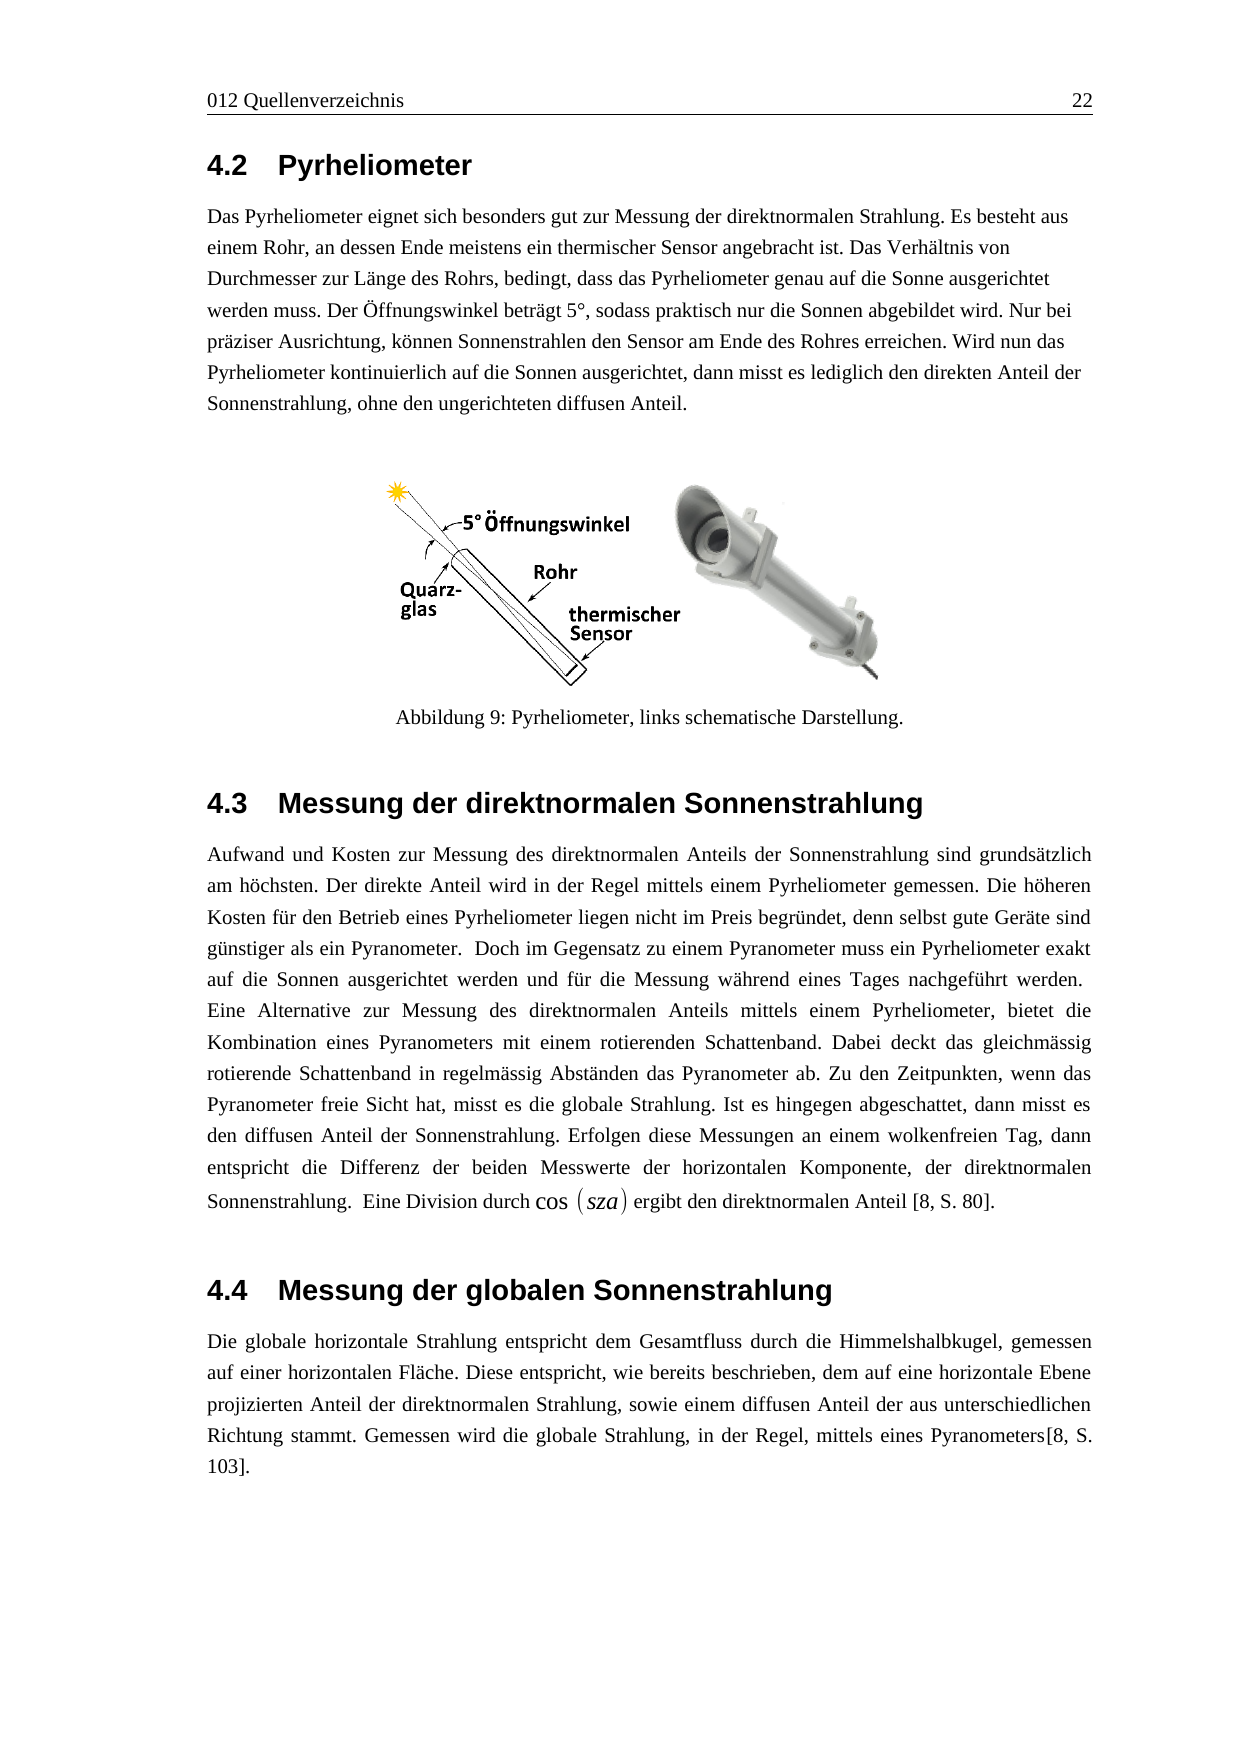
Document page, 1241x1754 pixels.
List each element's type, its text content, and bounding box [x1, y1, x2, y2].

subtitle Messung der direktnormalen Sonnenstrahlung [207, 786, 1093, 819]
subtitle Pyrheliometer [207, 148, 1093, 181]
text Die globale horizontale Strahlung entspricht dem Gesamtfluss durch die Himmelshalbkugel, gemessen auf einer horizontalen Fläche. Diese entspricht, wie bereits beschrieben, dem auf eine horizontale Ebene projizierten Anteil der direktnormalen Strahlung, sowie einem diffusen Anteil der aus unterschiedlichen Richtung stammt. Gemessen wird die globale Strahlung, in der Regel, mittels eines Pyranometers[8, S. 103]. [207, 1329, 1093, 1478]
subtitle Messung der globalen Sonnenstrahlung [207, 1273, 1093, 1307]
picture [386, 478, 913, 686]
text Abbildung 9: Pyrheliometer, links schematische Darstellung. [207, 705, 1093, 729]
text Das Pyrheliometer eignet sich besonders gut zur Messung der direktnormalen Strahlung. Es besteht aus einem Rohr, an dessen Ende meistens ein thermischer Sensor angebracht ist. Das Verhältnis von Durchmesser zur Länge des Rohrs, bedingt, dass das Pyrheliometer genau auf die Sonne ausgerichtet werden muss. Der Öffnungswinkel beträgt 5°, sodass praktisch nur die Sonnen abgebildet wird. Nur bei präziser Ausrichtung, können Sonnenstrahlen den Sensor am Ende des Rohres erreichen. Wird nun das Pyrheliometer kontinuierlich auf die Sonnen ausgerichtet, dann misst es lediglich den direkten Anteil der Sonnenstrahlung, ohne den ungerichteten diffusen Anteil. [207, 204, 1093, 415]
text Aufwand und Kosten zur Messung des direktnormalen Anteils der Sonnenstrahlung sind grundsätzlich am höchsten. Der direkte Anteil wird in der Regel mittels einem Pyrheliometer gemessen. Die höheren Kosten für den Betrieb eines Pyrheliometer liegen nicht im Preis begründet, denn selbst gute Geräte sind günstiger als ein Pyranometer. Doch im Gegensatz zu einem Pyranometer muss ein Pyrheliometer exakt auf die Sonnen ausgerichtet werden und für die Messung während eines Tages nachgeführt werden. Eine Alternative zur Messung des direktnormalen Anteils mittels einem Pyrheliometer, bietet die Kombination eines Pyranometers mit einem rotierenden Schattenband. Dabei deckt das gleichmässig rotierende Schattenband in regelmässig Abständen das Pyranometer ab. Zu den Zeitpunkten, wenn das Pyranometer freie Sicht hat, misst es die globale Strahlung. Ist es hingegen abgeschattet, dann misst es den diffusen Anteil der Sonnenstrahlung. Erfolgen diese Messungen an einem wolkenfreien Tag, dann entspricht die Differenz der beiden Messwerte der horizontalen Komponente, der direktnormalen Sonnenstrahlung. Eine Division durch ergibt den direktnormalen Anteil [8, S. 80]. [207, 842, 1093, 1216]
